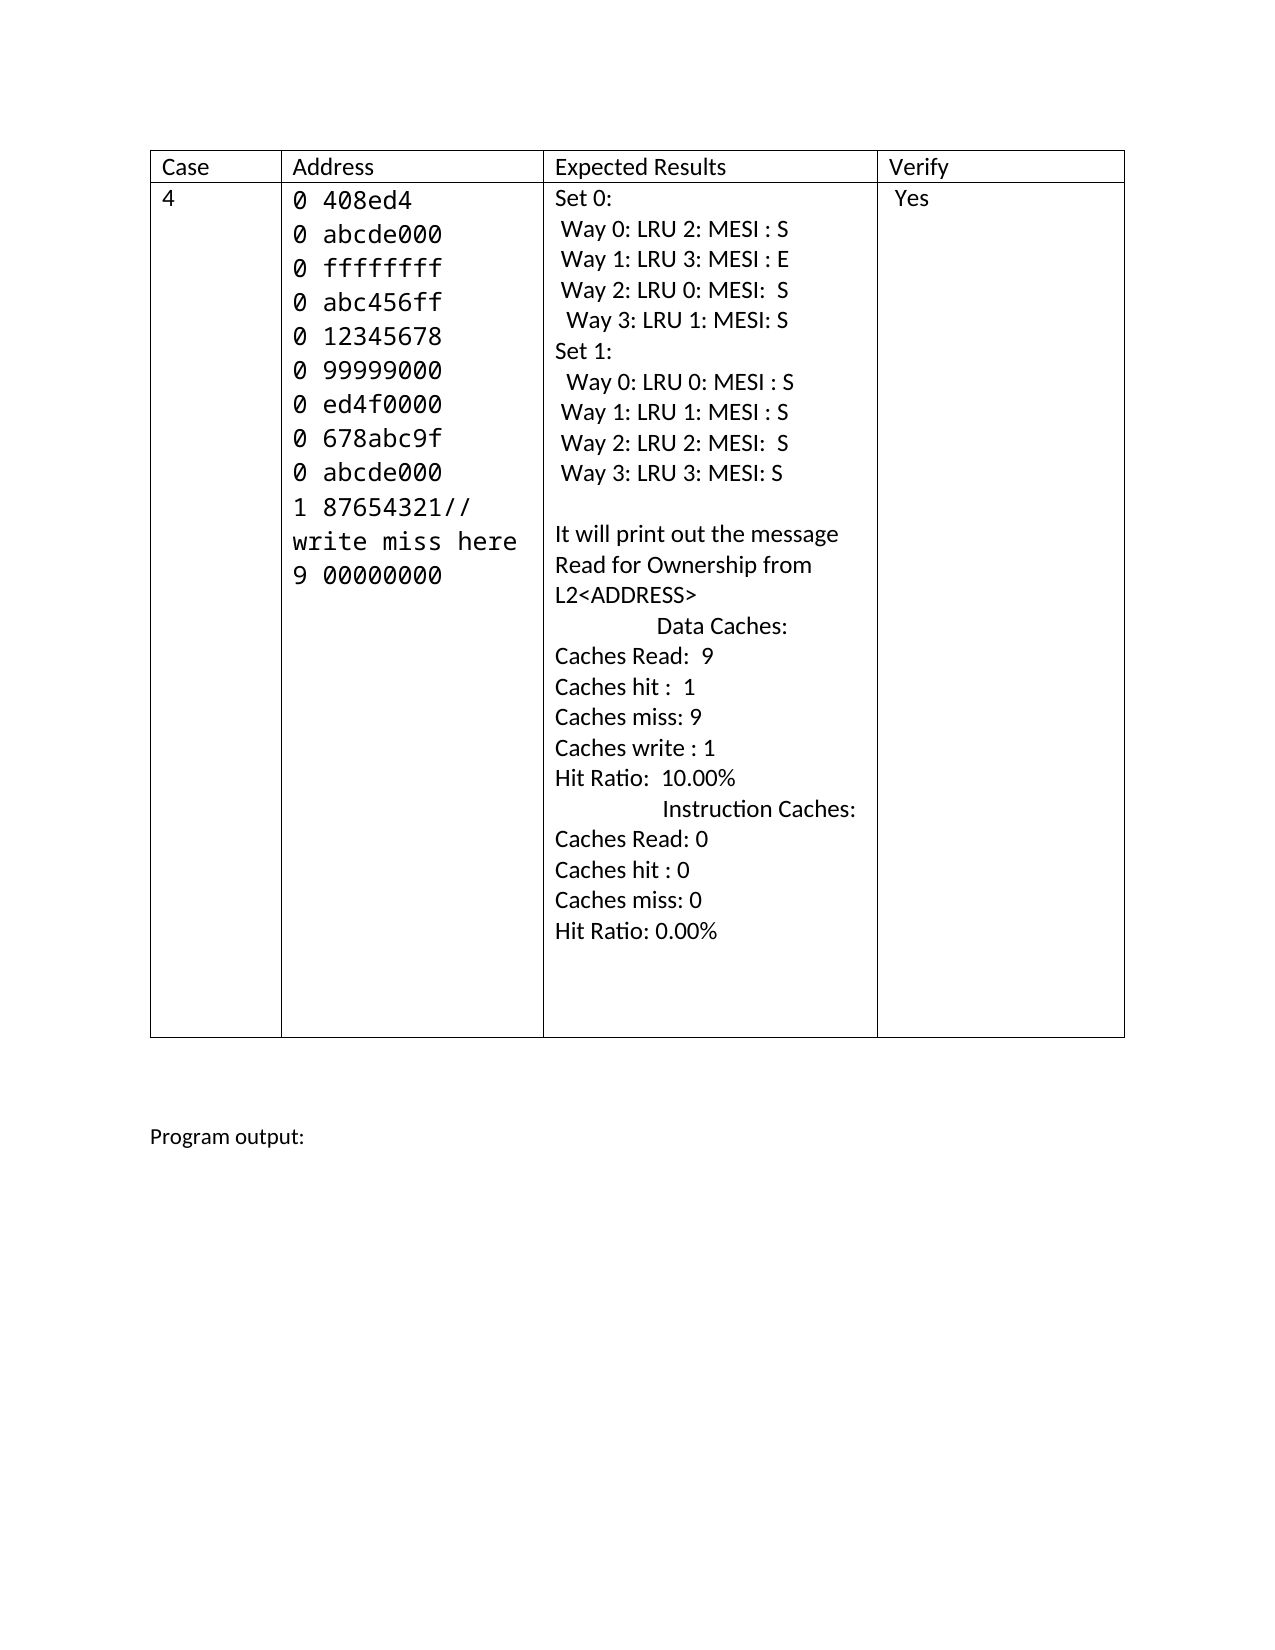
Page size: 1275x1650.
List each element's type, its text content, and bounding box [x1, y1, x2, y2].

table_cell Yes [878, 183, 1124, 1037]
table_cell 0 408ed4 0 abcde000 0 ffffffff 0 abc456ff 0 12345678 0 99999000 0 ed4f0000 0 678abc9f 0 abcde000 1 87654321// write miss here 9 00000000 [282, 183, 543, 1037]
table_header Verify [878, 151, 1124, 182]
table_header Address [282, 151, 543, 182]
text Program output: [150, 1122, 1125, 1150]
table_header Case [151, 151, 281, 182]
table_header Expected Results [544, 151, 877, 182]
table_cell Set 0: Way 0: LRU 2: MESI : S Way 1: LRU 3: MESI : E Way 2: LRU 0: MESI: S Way 3: LRU 1: MESI: S Set 1: Way 0: LRU 0: MESI : S Way 1: LRU 1: MESI : S Way 2: LRU 2: MESI: S Way 3: LRU 3: MESI: S It will print out the message Read for Ownership from L2<ADDRESS> Data Caches: Caches Read: 9 Caches hit : 1 Caches miss: 9 Caches write : 1 Hit Ratio: 10.00% Instruction Caches: Caches Read: 0 Caches hit : 0 Caches miss: 0 Hit Ratio: 0.00% [544, 183, 877, 1037]
table_cell 4 [151, 183, 281, 1037]
